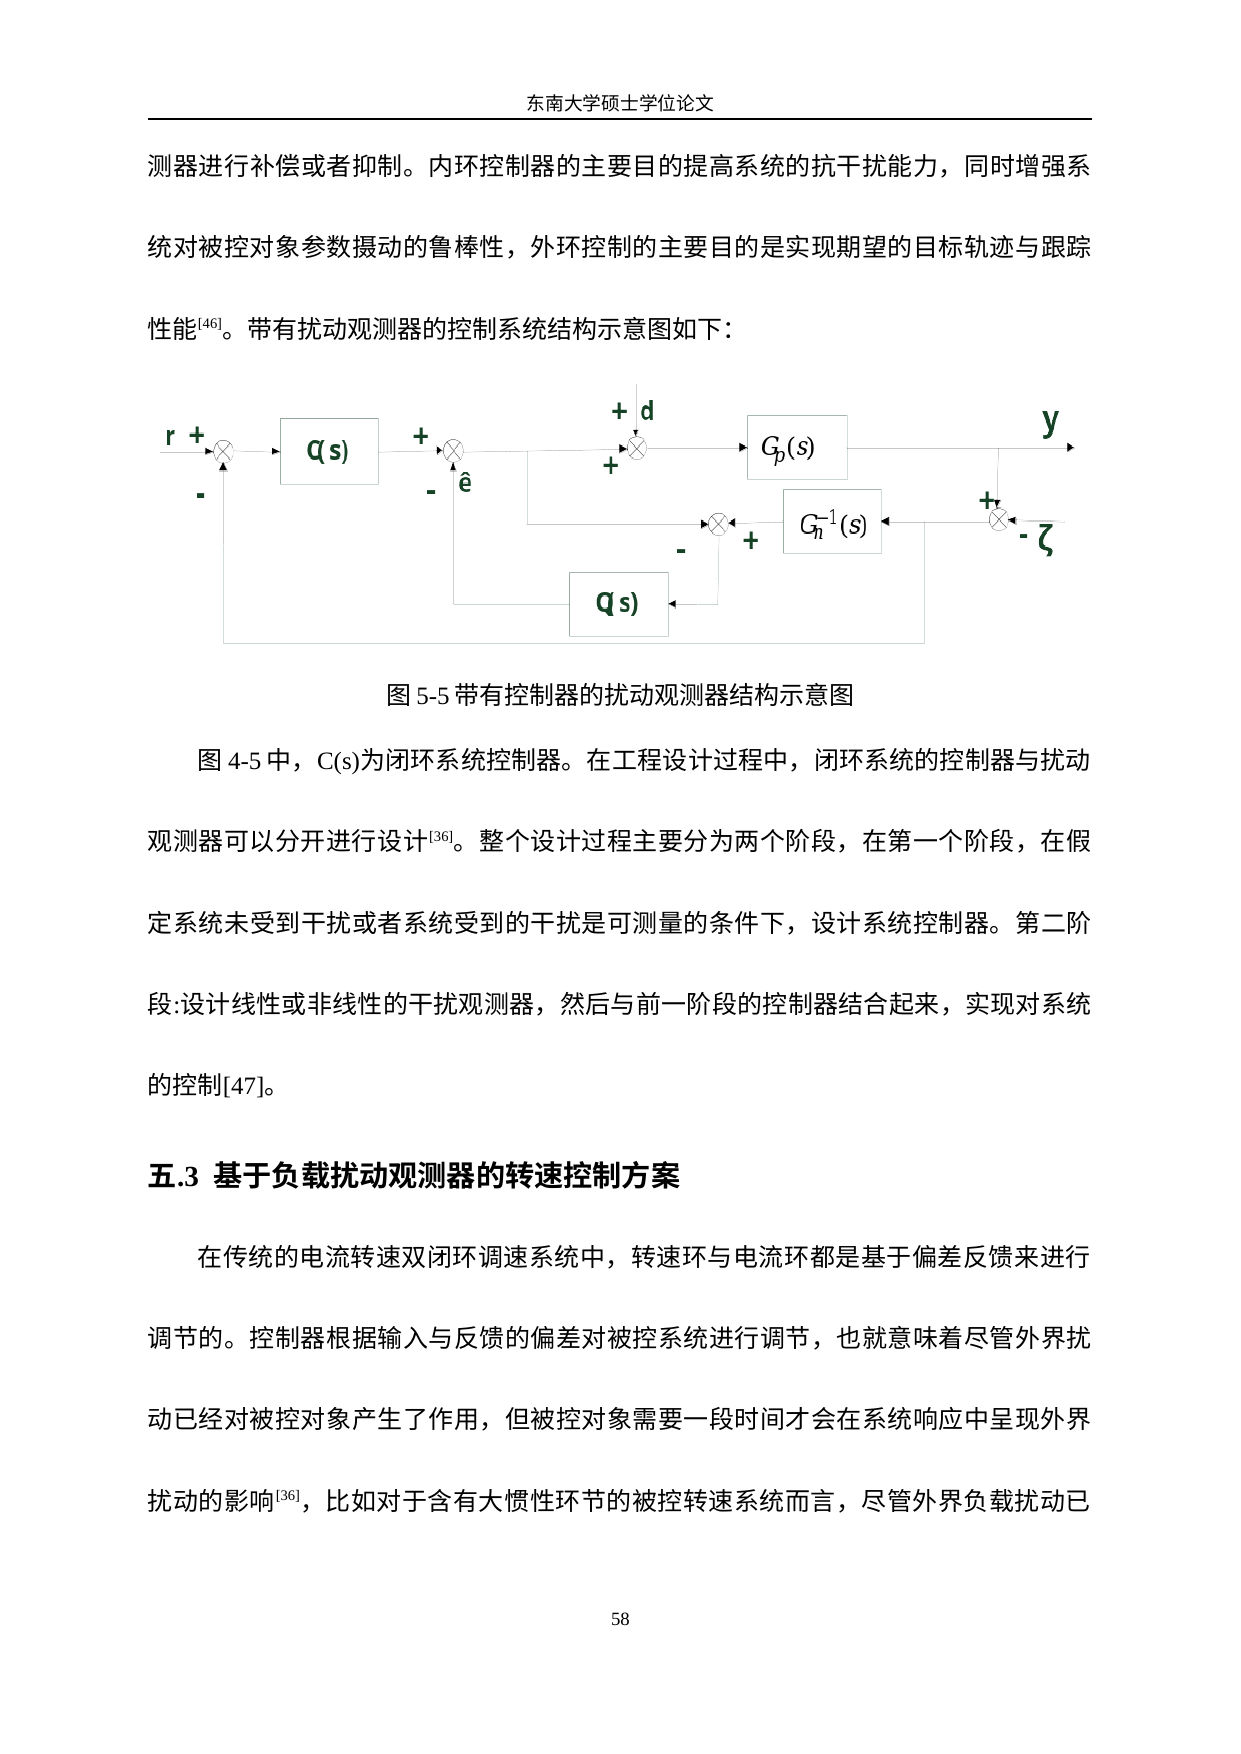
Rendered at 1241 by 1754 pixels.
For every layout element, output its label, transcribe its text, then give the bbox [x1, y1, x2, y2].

subtitle 基于负载扰动观测器的转速控制方案 [148, 1142, 1092, 1207]
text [148, 1223, 1092, 1532]
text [148, 132, 1092, 360]
text 图5-5带有控制器的扰动观测器结构示意图 [148, 369, 1092, 726]
text 图4-5中，C(s)为闭环系统控制器。在工程设计过程中，闭环系统的控制器与扰动观测器可以分开进行设计[36]。整个设计过程主要分为两个阶段，在第一个阶段，在假定系统未受到干扰或者系统受到的干扰是可测量的条件下，设计系统控制器。第二阶段:设计线性或非线性的干扰观测器，然后与前一阶段的控制器结合起来，实现对系统的控制[47]。 [148, 726, 1092, 1116]
